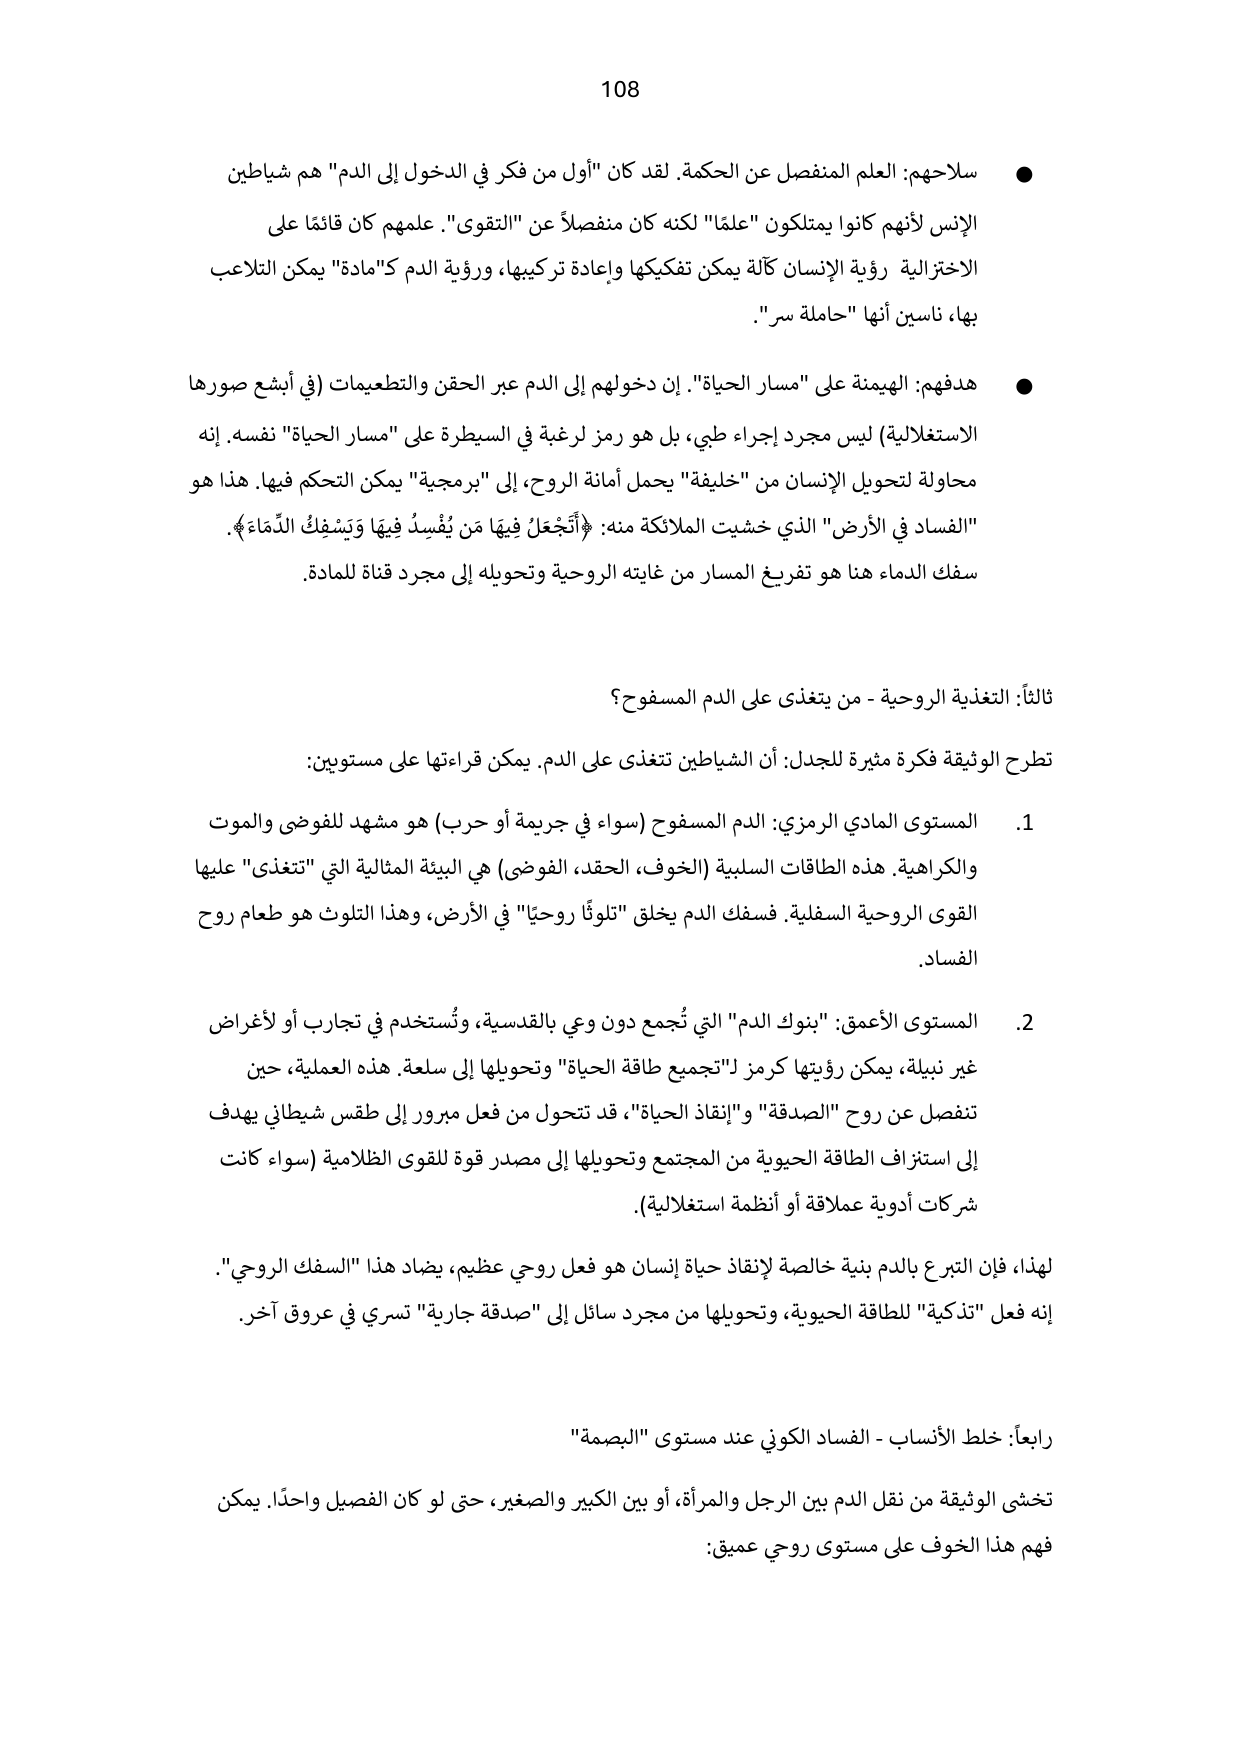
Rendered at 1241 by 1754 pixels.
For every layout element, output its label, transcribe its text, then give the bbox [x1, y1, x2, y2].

text ثالثاً: التغذية الروحية - من يتغذى على الدم المسفوح؟ [187, 682, 1053, 712]
list المستوى الأعمق: "بنوك الدم" التي تُجمع دون وعي بالقدسية، وتُستخدم في تجارب أو لأغراض غير نبيلة، يمكن رؤيتها كرمز لـ"تجميع طاقة الحياة" وتحويلها إلى سلعة. هذه العملية، حين تنفصل عن روح "الصدقة" و"إنقاذ الحياة"، قد تتحول من فعل مبرور إلى طقس شيطاني يهدف إلى استنزاف الطاقة الحيوية من المجتمع وتحويلها إلى مصدر قوة للقوى الظلامية (سواء كانت شركات أدوية عملاقة أو أنظمة استغلالية). [187, 1006, 1015, 1219]
text تخشى الوثيقة من نقل الدم بين الرجل والمرأة، أو بين الكبير والصغير، حتى لو كان الفصيل واحدًا. يمكن فهم هذا الخوف على مستوى روحي عميق: [187, 1484, 1053, 1561]
list سلاحهم: العلم المنفصل عن الحكمة. لقد كان "أول من فكر في الدخول إلى الدم" هم شياطين الإنس لأنهم كانوا يمتلكون "علمًا" لكنه كان منفصلاً عن "التقوى". علمهم كان قائمًا على الاختزالية رؤية الإنسان كآلة يمكن تفكيكها وإعادة تركيبها، ورؤية الدم كـ"مادة" يمكن التلاعب بها، ناسين أنها "حاملة سر". [187, 150, 1015, 330]
list المستوى المادي الرمزي: الدم المسفوح (سواء في جريمة أو حرب) هو مشهد للفوضى والموت والكراهية. هذه الطاقات السلبية (الخوف، الحقد، الفوضى) هي البيئة المثالية التي "تتغذى" عليها القوى الروحية السفلية. فسفك الدم يخلق "تلوثًا روحيًا" في الأرض، وهذا التلوث هو طعام روح الفساد. [187, 806, 1015, 974]
list هدفهم: الهيمنة على "مسار الحياة". إن دخولهم إلى الدم عبر الحقن والتطعيمات (في أبشع صورها الاستغلالية) ليس مجرد إجراء طبي، بل هو رمز لرغبة في السيطرة على "مسار الحياة" نفسه. إنه محاولة لتحويل الإنسان من "خليفة" يحمل أمانة الروح، إلى "برمجية" يمكن التحكم فيها. هذا هو "الفساد في الأرض" الذي خشيت الملائكة منه: ﴿أَتَجْعَلُ فِيهَا مَن يُفْسِدُ فِيهَا وَيَسْفِكُ الدِّمَاءَ﴾. سفك الدماء هنا هو تفريغ المسار من غايته الروحية وتحويله إلى مجرد قناة للمادة. [187, 362, 1015, 587]
text رابعاً: خلط الأنساب - الفساد الكوني عند مستوى "البصمة" [187, 1422, 1053, 1452]
text تطرح الوثيقة فكرة مثيرة للجدل: أن الشياطين تتغذى على الدم. يمكن قراءتها على مستويين: [187, 744, 1053, 774]
text لهذا، فإن التبرع بالدم بنية خالصة لإنقاذ حياة إنسان هو فعل روحي عظيم، يضاد هذا "السفك الروحي". إنه فعل "تذكية" للطاقة الحيوية، وتحويلها من مجرد سائل إلى "صدقة جارية" تسري في عروق آخر. [187, 1251, 1053, 1328]
